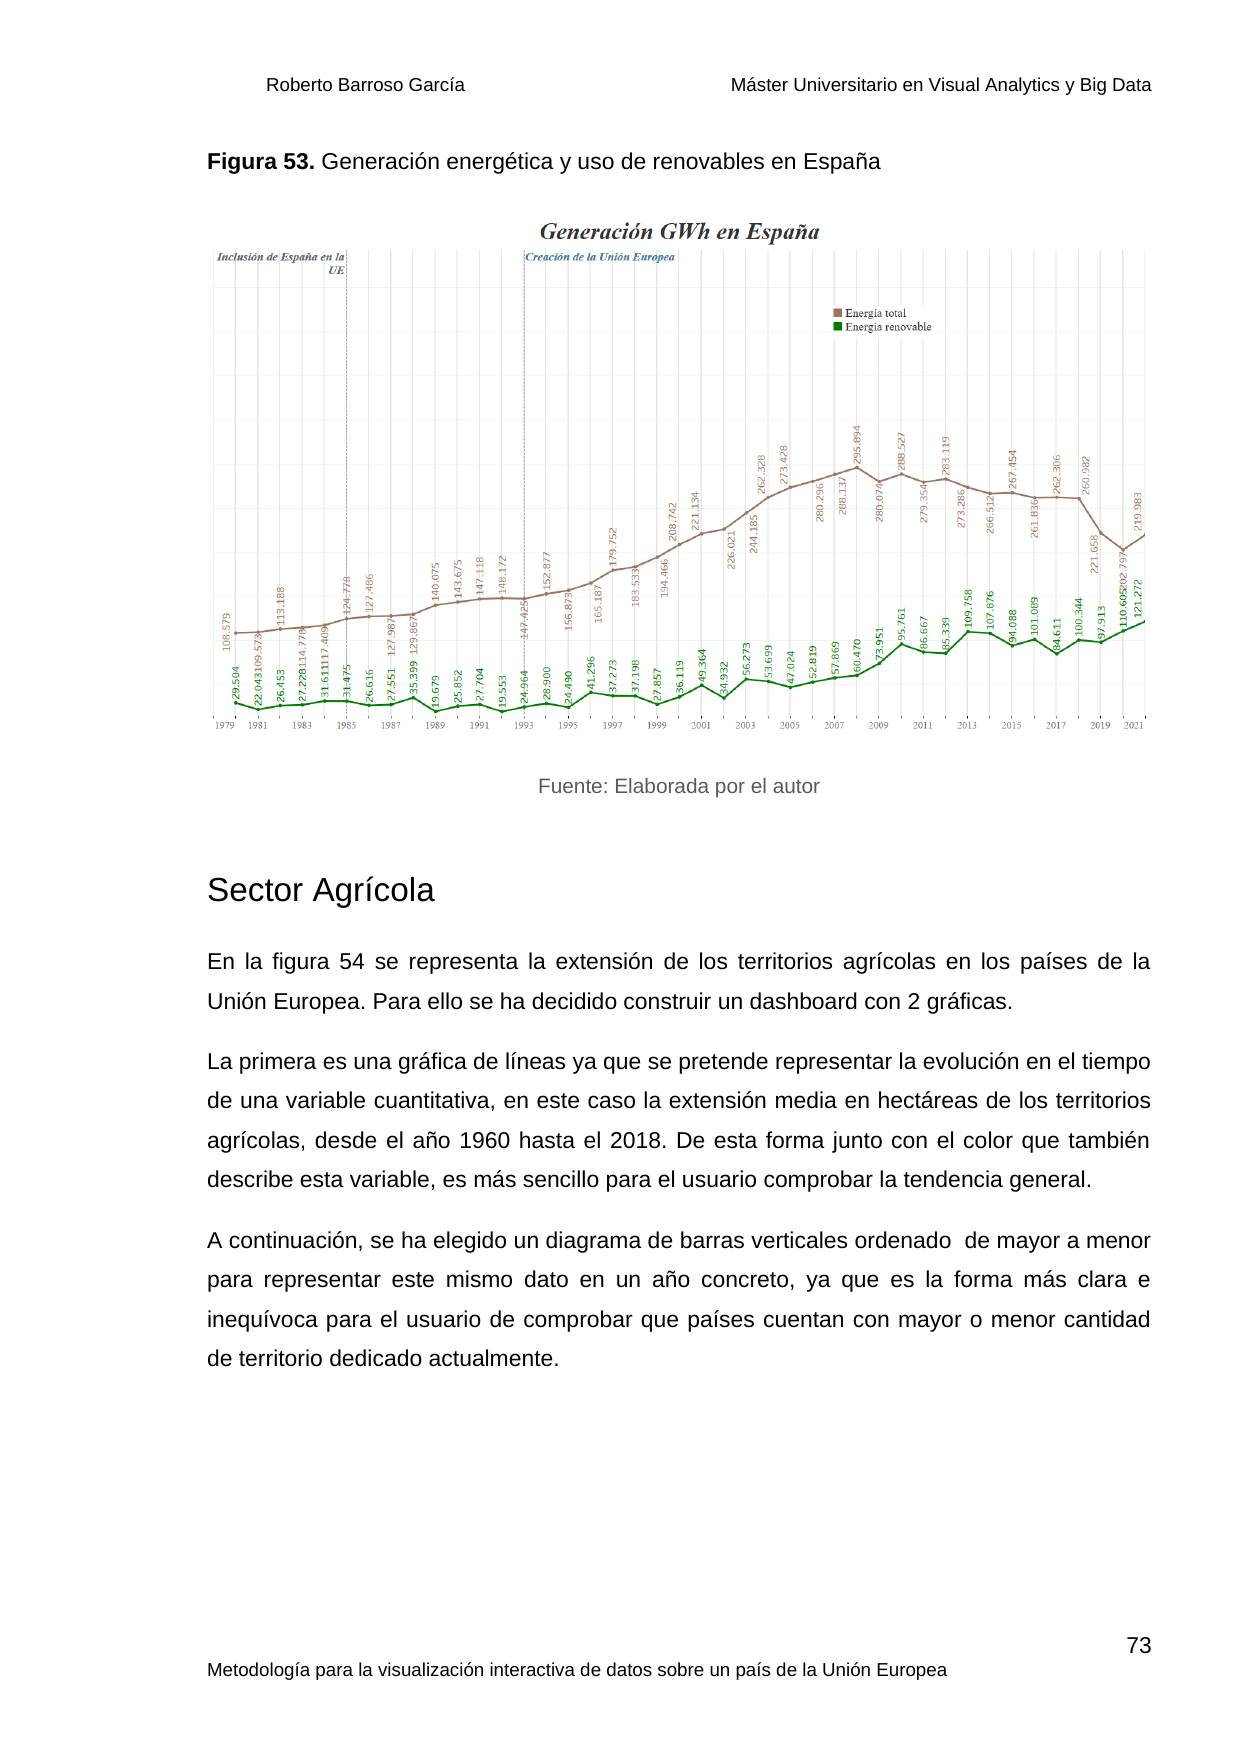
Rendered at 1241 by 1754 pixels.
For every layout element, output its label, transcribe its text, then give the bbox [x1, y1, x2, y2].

picture [206, 208, 1152, 740]
text La primera es una gráfica de líneas ya que se pretende representar la evolución en el tiempo de una variable cuantitativa, en este caso la extensión media en hectáreas de los territorios agrícolas, desde el año 1960 hasta el 2018. De esta forma junto con el color que también describe esta variable, es más sencillo para el usuario comprobar la tendencia general. [207, 1048, 1152, 1193]
text Sector Agrícola [207, 870, 1152, 908]
text Figura 53. Generación energética y uso de renovables en España [207, 148, 1152, 174]
text Fuente: Elaborada por el autor [207, 773, 1152, 797]
text En la figura 54 se representa la extensión de los territorios agrícolas en los países de la Unión Europea. Para ello se ha decidido construir un dashboard con 2 gráficas. [207, 948, 1152, 1014]
text A continuación, se ha elegido un diagrama de barras verticales ordenado de mayor a menor para representar este mismo dato en un año concreto, ya que es la forma más clara e inequívoca para el usuario de comprobar que países cuentan con mayor o menor cantidad de territorio dedicado actualmente. [207, 1227, 1152, 1371]
